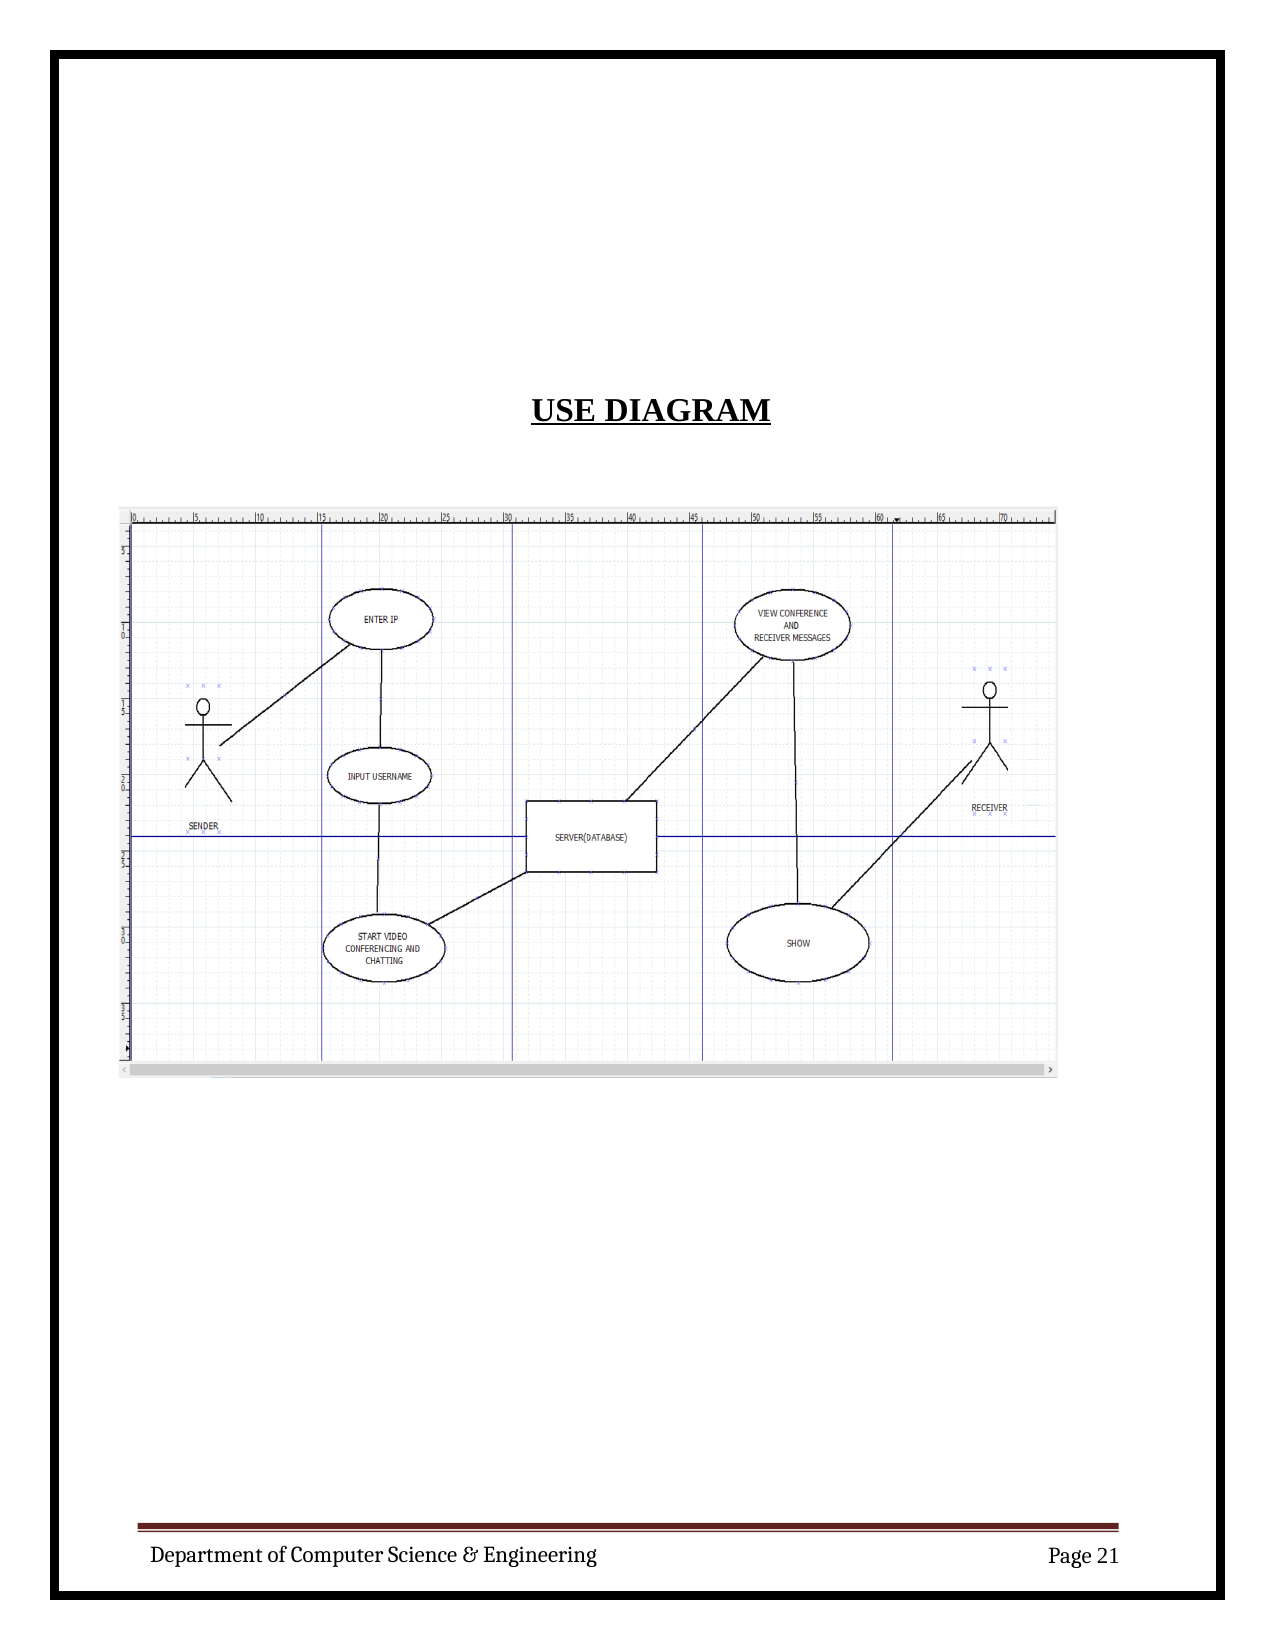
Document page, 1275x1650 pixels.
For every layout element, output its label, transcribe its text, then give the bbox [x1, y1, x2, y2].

picture [118, 506, 1058, 1078]
text USE DIAGRAM [119, 390, 1183, 428]
